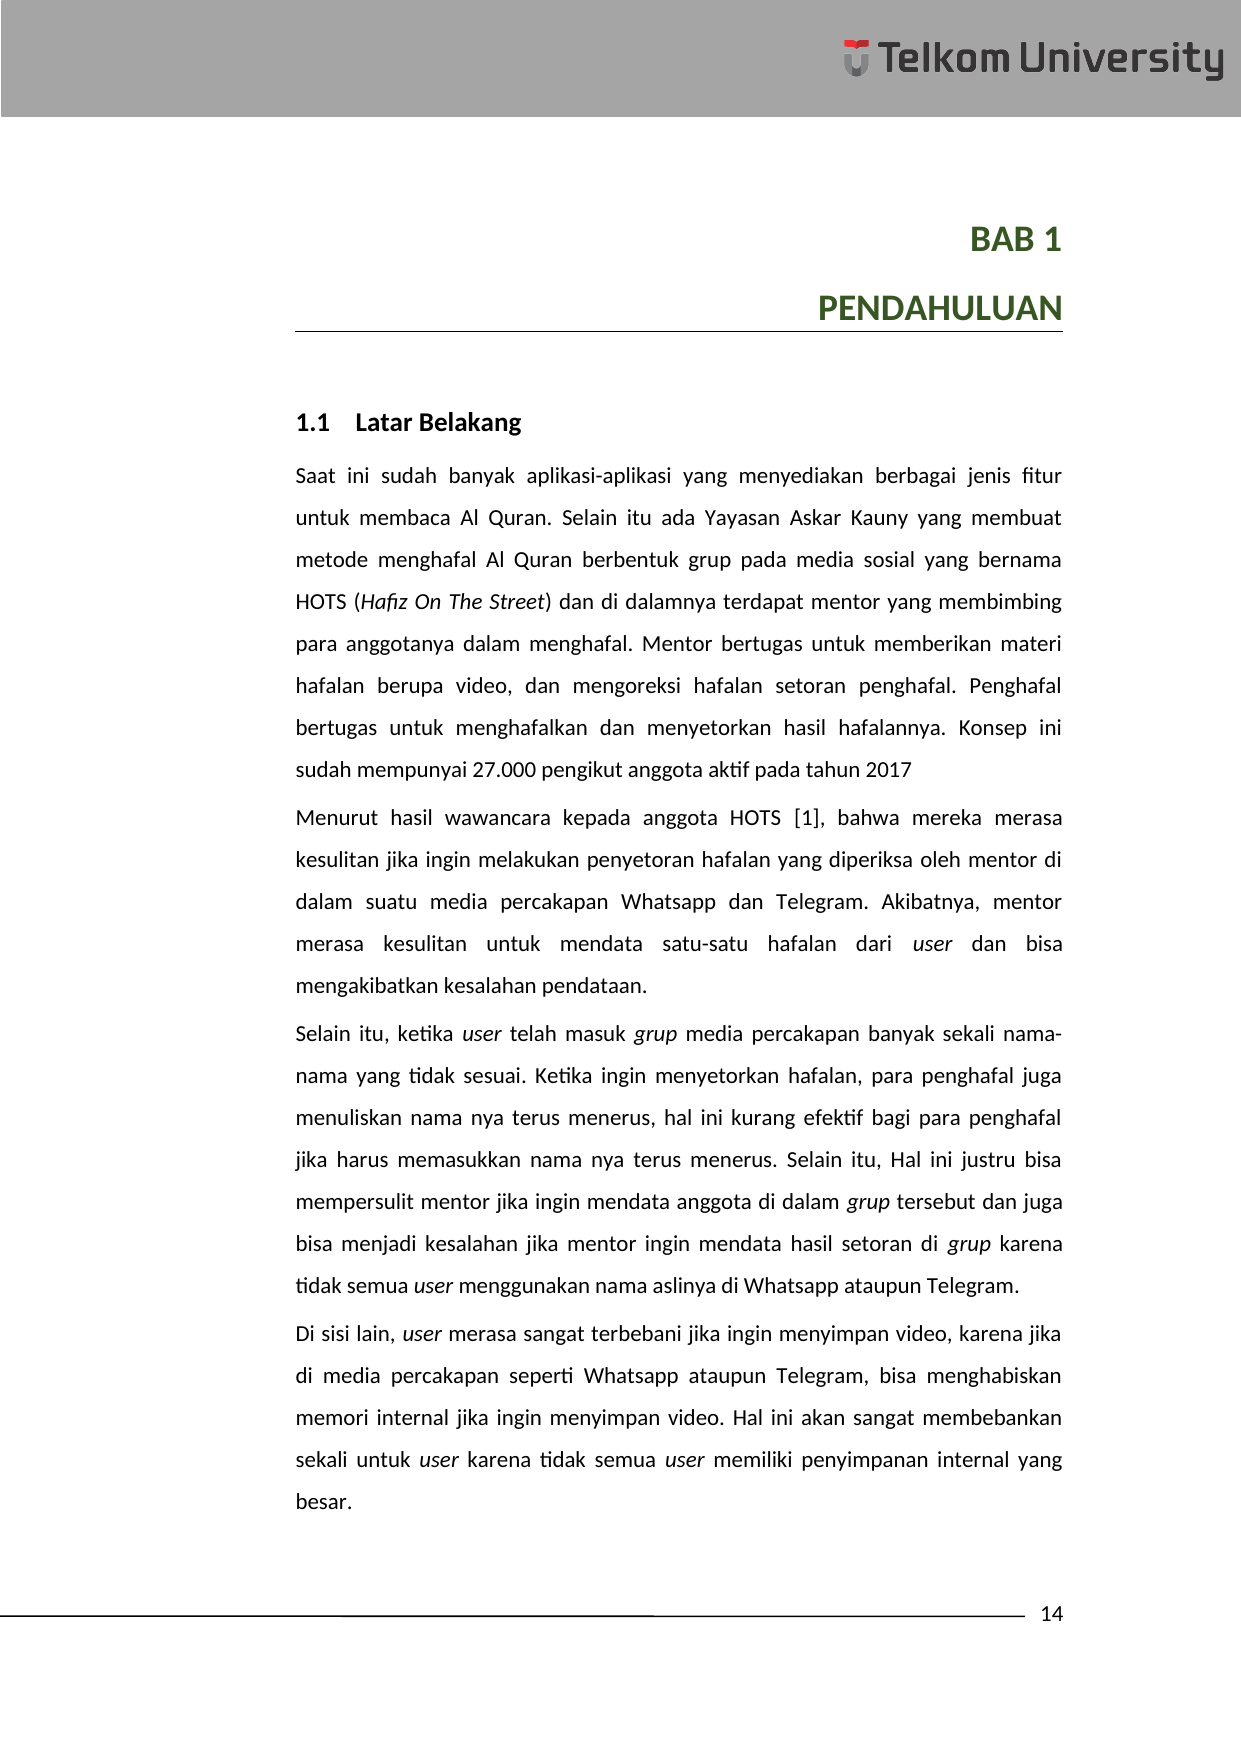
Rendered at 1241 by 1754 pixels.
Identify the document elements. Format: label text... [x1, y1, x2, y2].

text Saat ini sudah banyak aplikasi-aplikasi yang menyediakan berbagai jenis fitur untuk membaca Al Quran. Selain itu ada Yayasan Askar Kauny yang membuat metode menghafal Al Quran berbentuk grup pada media sosial yang bernama HOTS (Hafiz On The Street) dan di dalamnya terdapat mentor yang membimbing para anggotanya dalam menghafal. Mentor bertugas untuk memberikan materi hafalan berupa video, dan mengoreksi hafalan setoran penghafal. Penghafal bertugas untuk menghafalkan dan menyetorkan hasil hafalannya. Konsep ini sudah mempunyai 27.000 pengikut anggota aktif pada tahun 2017 [295, 461, 1063, 783]
subtitle Latar Belakang [295, 405, 1063, 438]
picture [844, 40, 1224, 81]
text Selain itu, ketika user telah masuk grup media percakapan banyak sekali nama-nama yang tidak sesuai. Ketika ingin menyetorkan hafalan, para penghafal juga menuliskan nama nya terus menerus, hal ini kurang efektif bagi para penghafal jika harus memasukkan nama nya terus menerus. Selain itu, Hal ini justru bisa mempersulit mentor jika ingin mendata anggota di dalam grup tersebut dan juga bisa menjadi kesalahan jika mentor ingin mendata hasil setoran di grup karena tidak semua user menggunakan nama aslinya di Whatsapp ataupun Telegram. [295, 1019, 1063, 1299]
text Menurut hasil wawancara kepada anggota HOTS [1], bahwa mereka merasa kesulitan jika ingin melakukan penyetoran hafalan yang diperiksa oleh mentor di dalam suatu media percakapan Whatsapp dan Telegram. Akibatnya, mentor merasa kesulitan untuk mendata satu-satu hafalan dari user dan bisa mengakibatkan kesalahan pendataan. [295, 803, 1063, 999]
text Di sisi lain, user merasa sangat terbebani jika ingin menyimpan video, karena jika di media percakapan seperti Whatsapp ataupun Telegram, bisa menghabiskan memori internal jika ingin menyimpan video. Hal ini akan sangat membebankan sekali untuk user karena tidak semua user memiliki penyimpanan internal yang besar. [295, 1319, 1063, 1515]
subtitle PENDAHULUAN [295, 215, 1063, 331]
